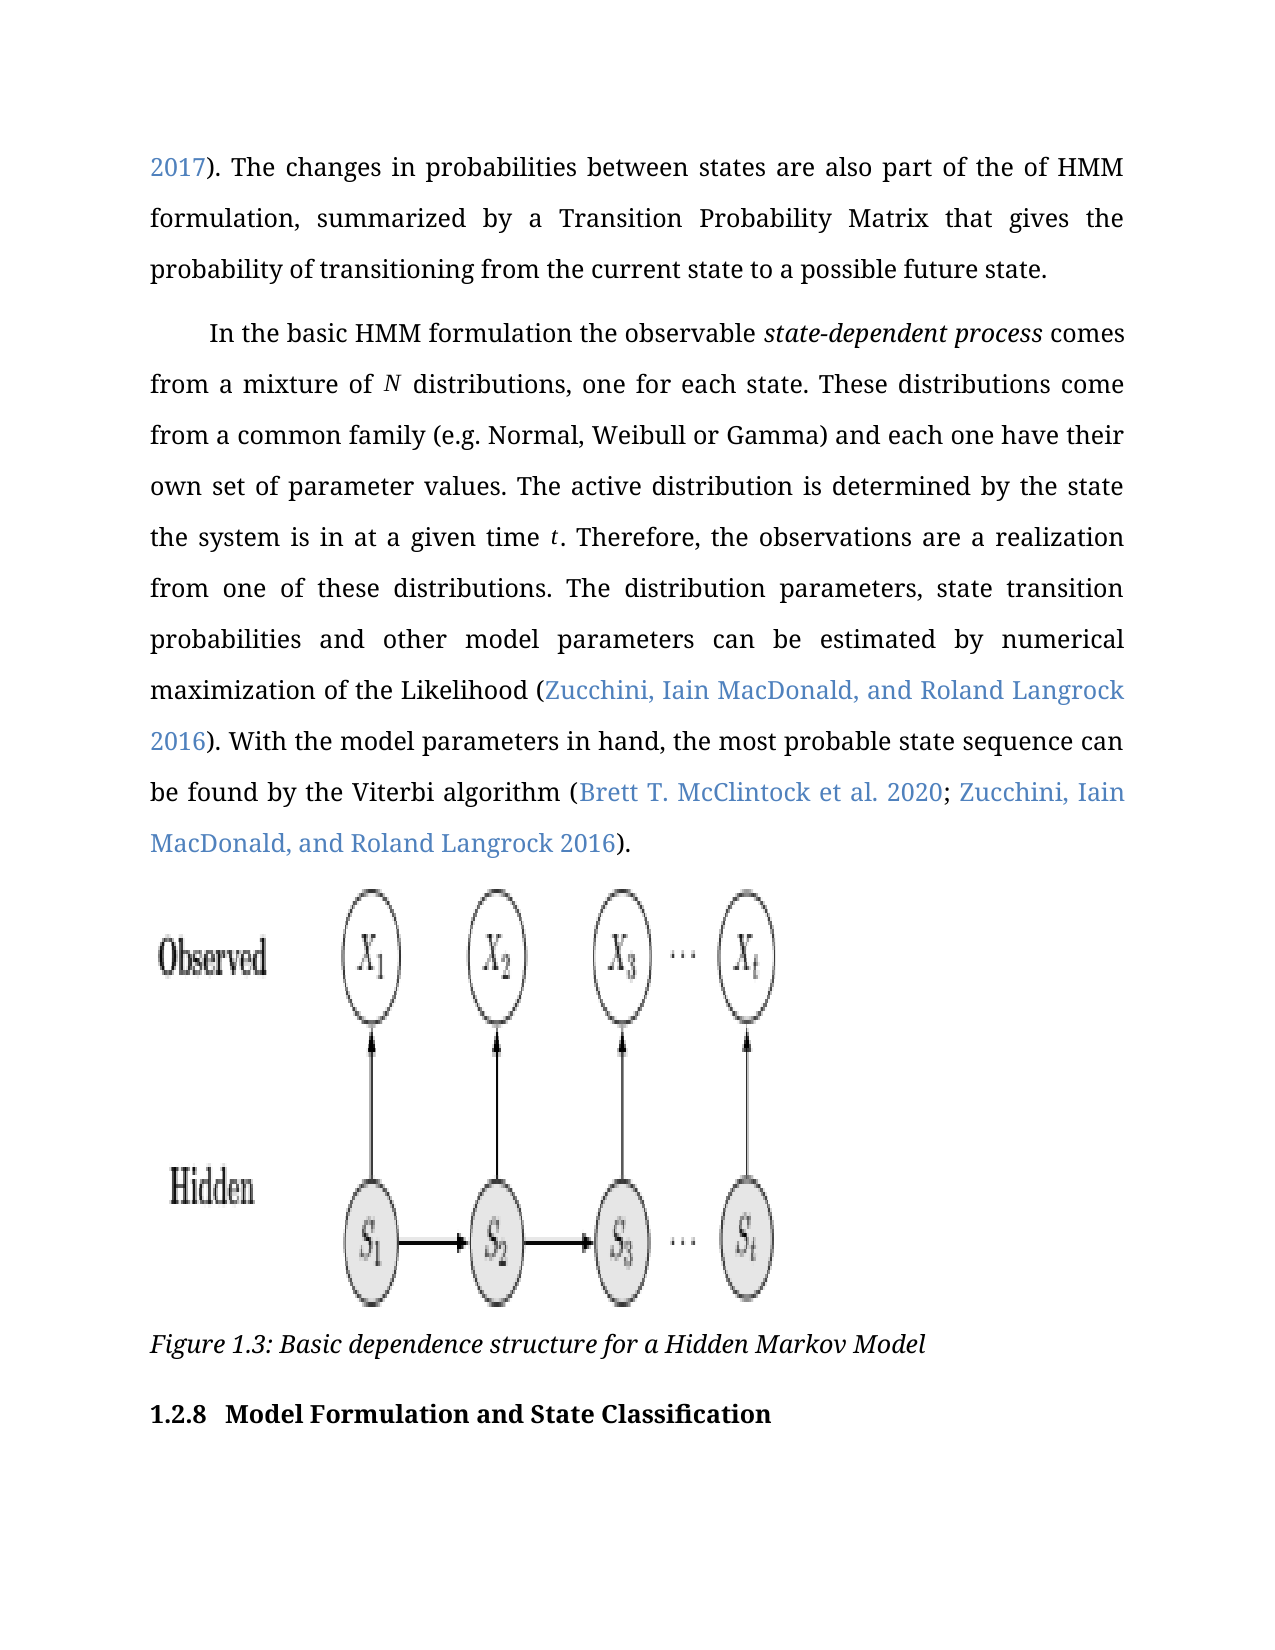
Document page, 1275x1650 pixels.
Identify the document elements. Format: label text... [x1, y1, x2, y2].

picture [150, 889, 775, 1307]
subtitle 1.2.8 Model Formulation and State Classification [150, 1397, 1125, 1431]
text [150, 150, 1125, 286]
text Figure 1.3: Basic dependence structure for a Hidden Markov Model [150, 1327, 1125, 1361]
text In the basic HMM formulation the observable state-dependent process comes from a mixture of distributions, one for each state. These distributions come from a common family (e.g. Normal, Weibull or Gamma) and each one have their own set of parameter values. The active distribution is determined by the state the system is in at a given time . Therefore, the observations are a realization from one of these distributions. The distribution parameters, state transition probabilities and other model parameters can be estimated by numerical maximization of the Likelihood (Zucchini, Iain MacDonald, and Roland Langrock 2016). With the model parameters in hand, the most probable state sequence can be found by the Viterbi algorithm (Brett T. McClintock et al. 2020; Zucchini, Iain MacDonald, and Roland Langrock 2016). [150, 316, 1125, 860]
